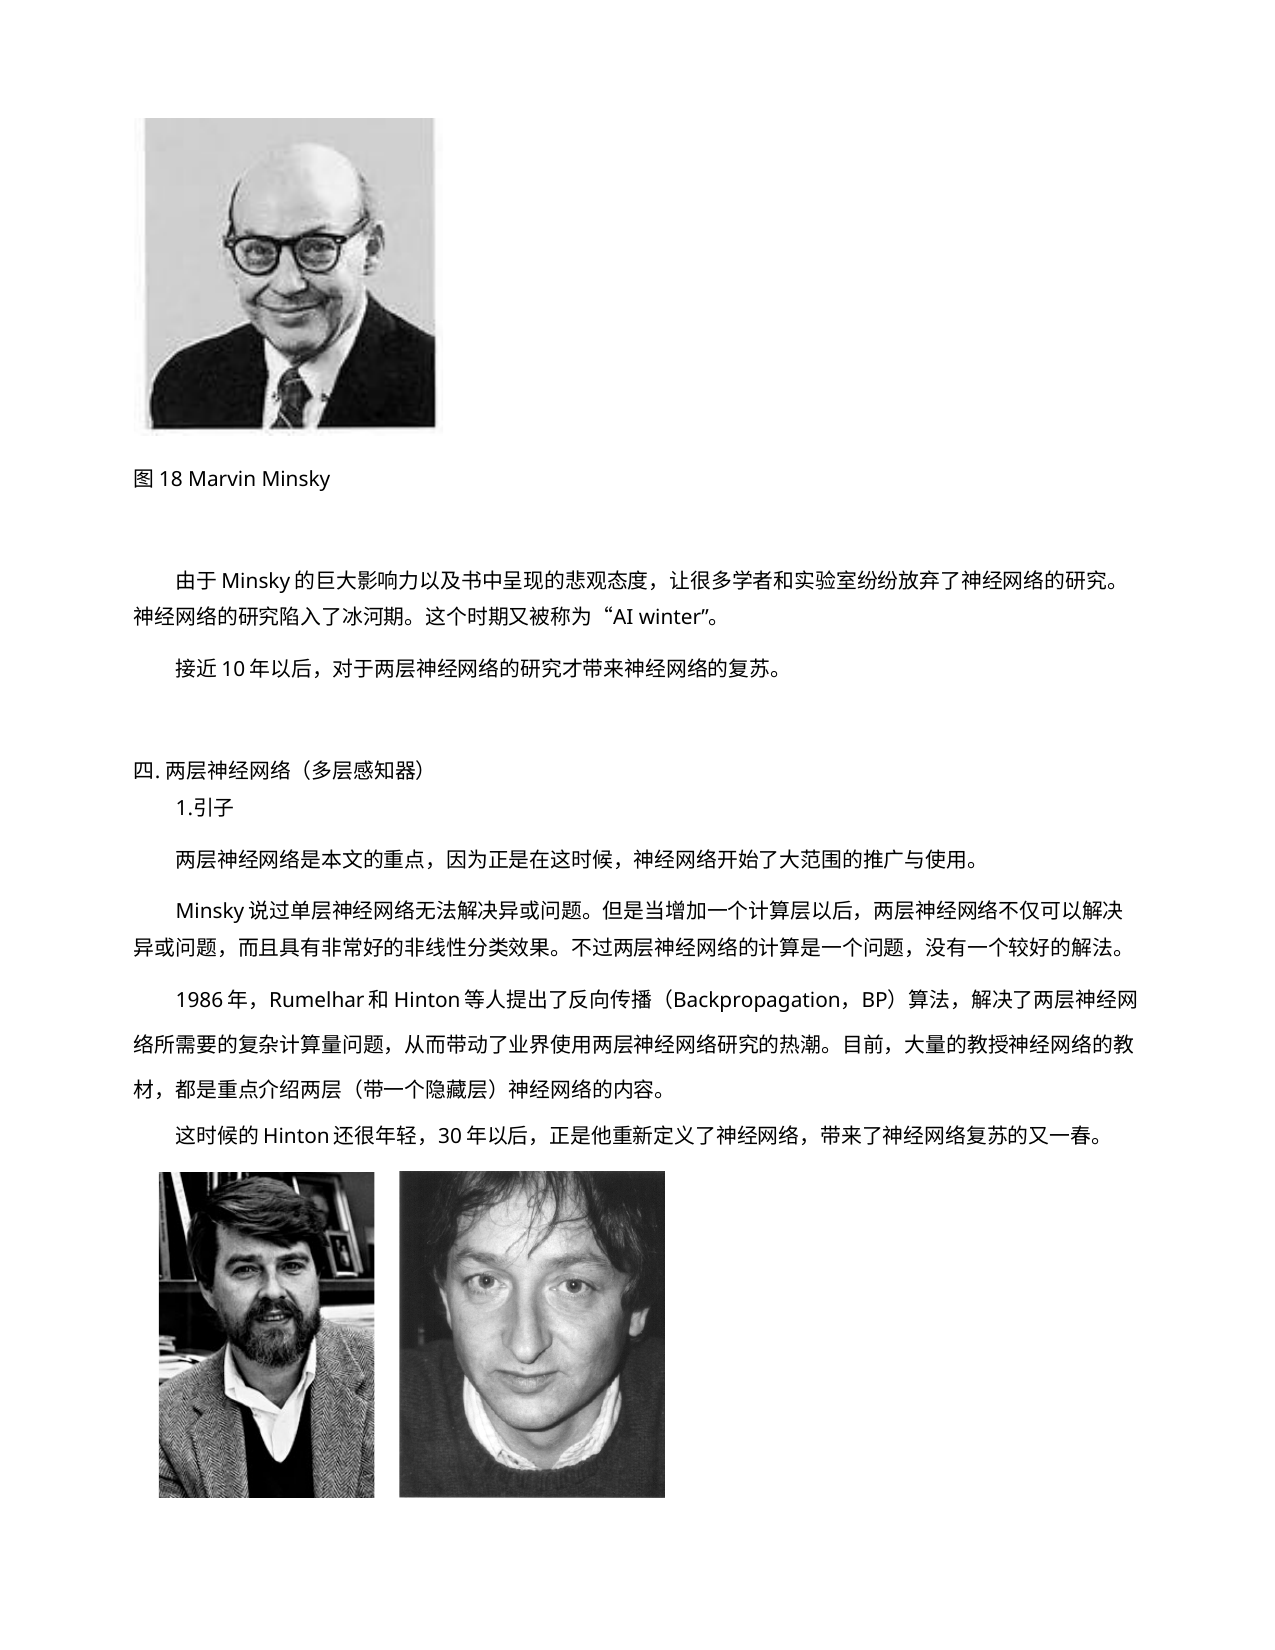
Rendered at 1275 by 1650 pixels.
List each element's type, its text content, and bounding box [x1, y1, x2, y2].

picture [133, 118, 444, 436]
picture [399, 1171, 665, 1498]
text 两层神经网络是本文的重点，因为正是在这时候，神经网络开始了大范围的推广与使用。 [134, 843, 1141, 873]
text 1986年，Rumelhar和Hinton等人提出了反向传播（Backpropagation，BP）算法，解决了两层神经网络所需要的复杂计算量问题，从而带动了业界使用两层神经网络研究的热潮。目前，大量的教授神经网络的教材，都是重点介绍两层（带一个隐藏层）神经网络的内容。 [134, 983, 1141, 1104]
text Minsky说过单层神经网络无法解决异或问题。但是当增加一个计算层以后，两层神经网络不仅可以解决异或问题，而且具有非常好的非线性分类效果。不过两层神经网络的计算是一个问题，没有一个较好的解法。 [134, 895, 1141, 961]
text 四. 两层神经网络（多层感知器） [134, 754, 1141, 785]
text 接近10年以后，对于两层神经网络的研究才带来神经网络的复苏。 [134, 652, 1141, 683]
picture [158, 1172, 375, 1498]
text 1.引子 [134, 791, 1141, 821]
text 这时候的Hinton还很年轻，30年以后，正是他重新定义了神经网络，带来了神经网络复苏的又一春。 [134, 1119, 1141, 1149]
text 图18 Marvin Minsky [134, 462, 1141, 492]
text 由于Minsky的巨大影响力以及书中呈现的悲观态度，让很多学者和实验室纷纷放弃了神经网络的研究。神经网络的研究陷入了冰河期。这个时期又被称为“AI winter”。 [134, 564, 1141, 631]
